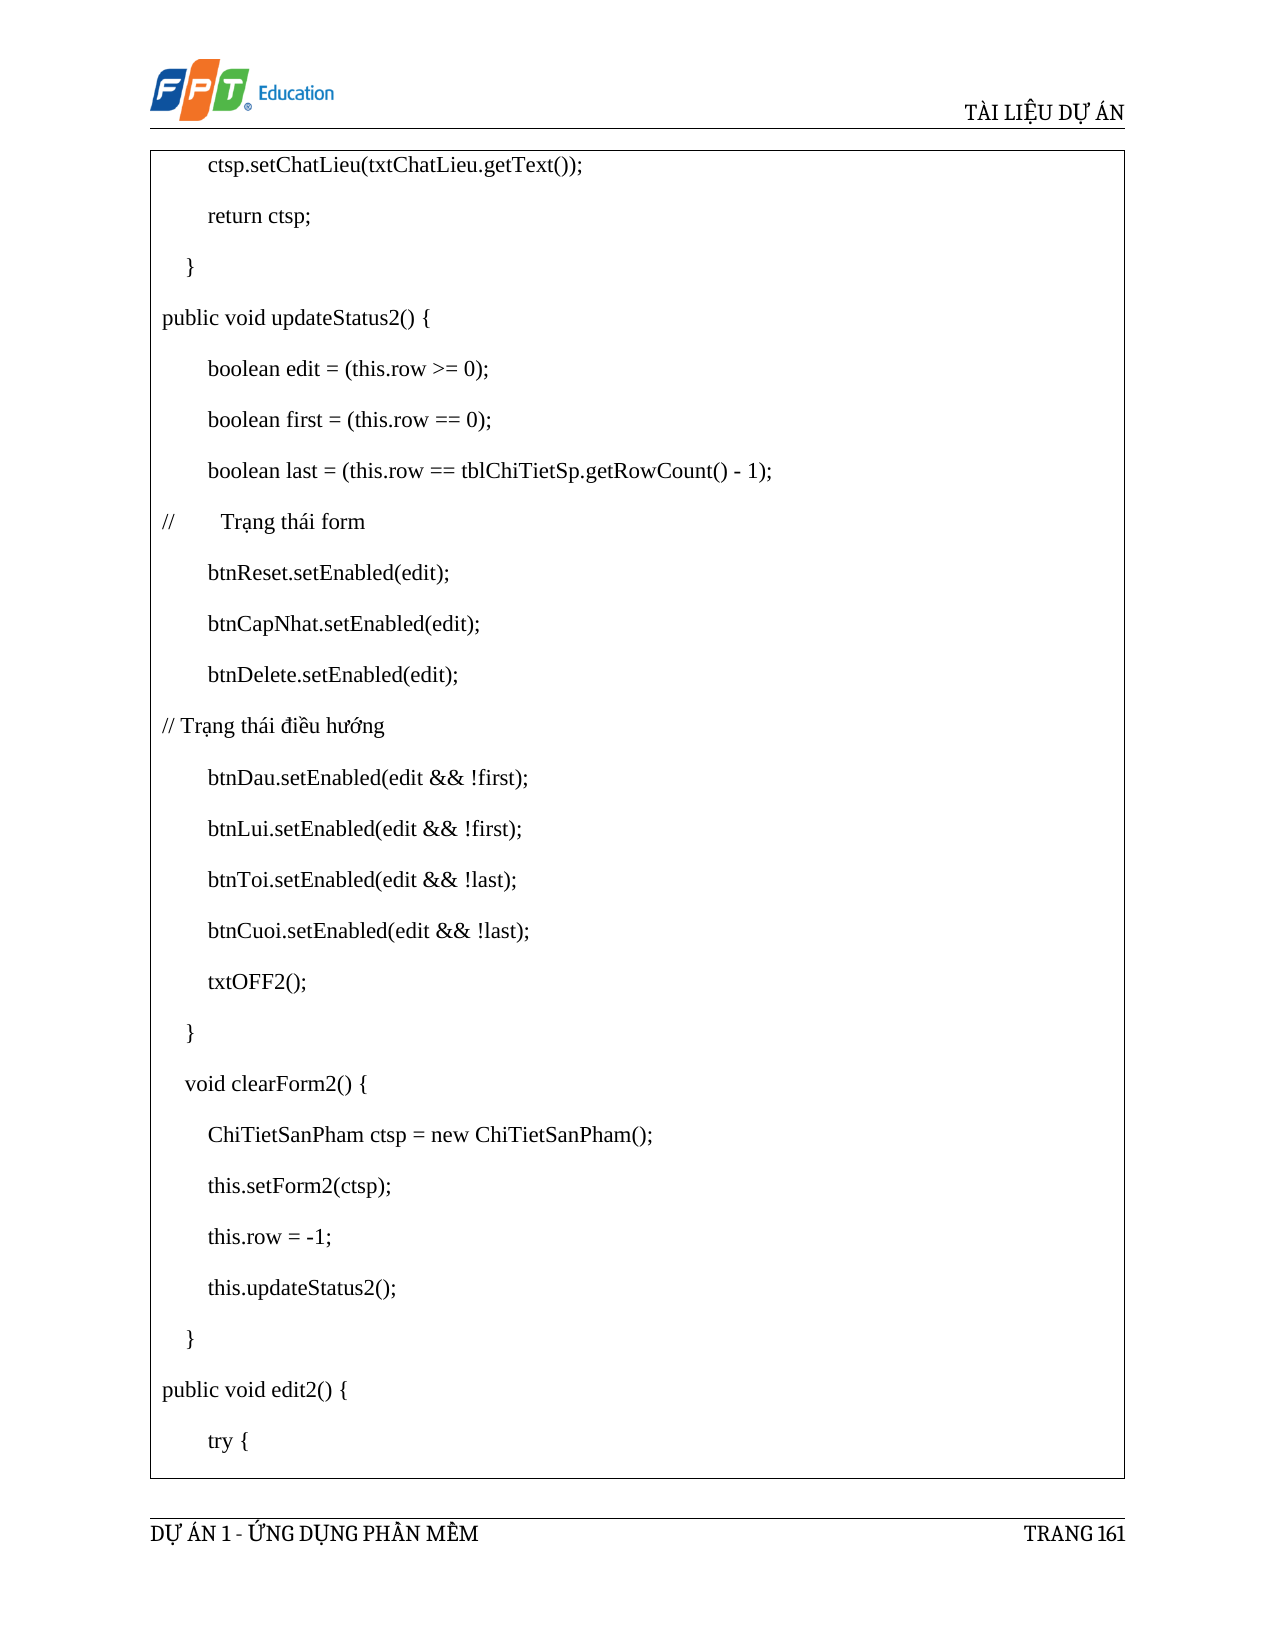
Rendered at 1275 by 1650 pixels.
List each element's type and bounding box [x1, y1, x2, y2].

picture [150, 59, 336, 121]
table_header [151, 151, 1124, 1478]
